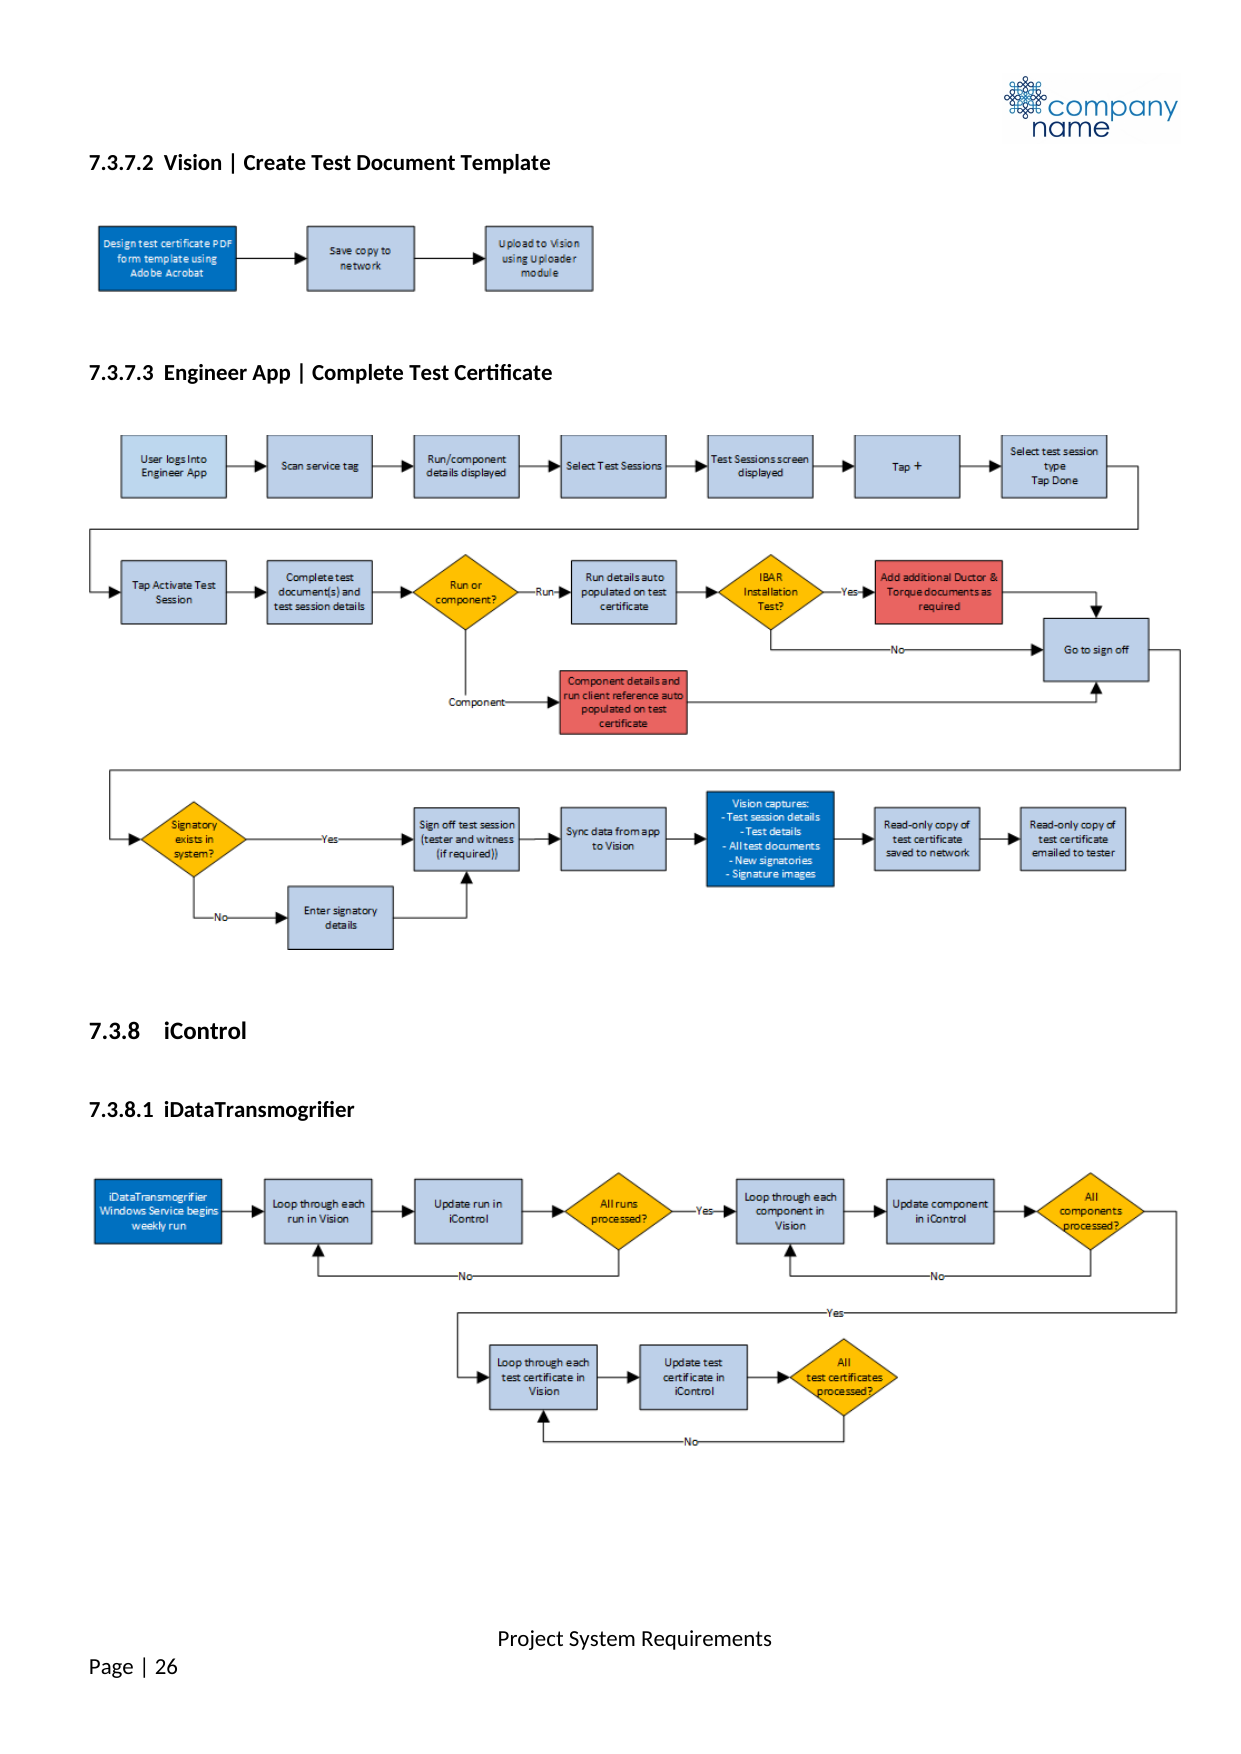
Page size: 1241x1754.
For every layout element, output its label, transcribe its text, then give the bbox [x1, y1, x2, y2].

picture [88, 435, 1182, 950]
subtitle Engineer App | Complete Test Certificate [89, 358, 1181, 386]
picture [88, 1171, 1182, 1456]
subtitle iControl [89, 1015, 1181, 1046]
picture [1002, 73, 1182, 144]
subtitle iDataTransmogrifier [89, 1095, 1181, 1123]
subtitle Vision | Create Test Document Template [89, 148, 1181, 176]
picture [88, 225, 602, 292]
